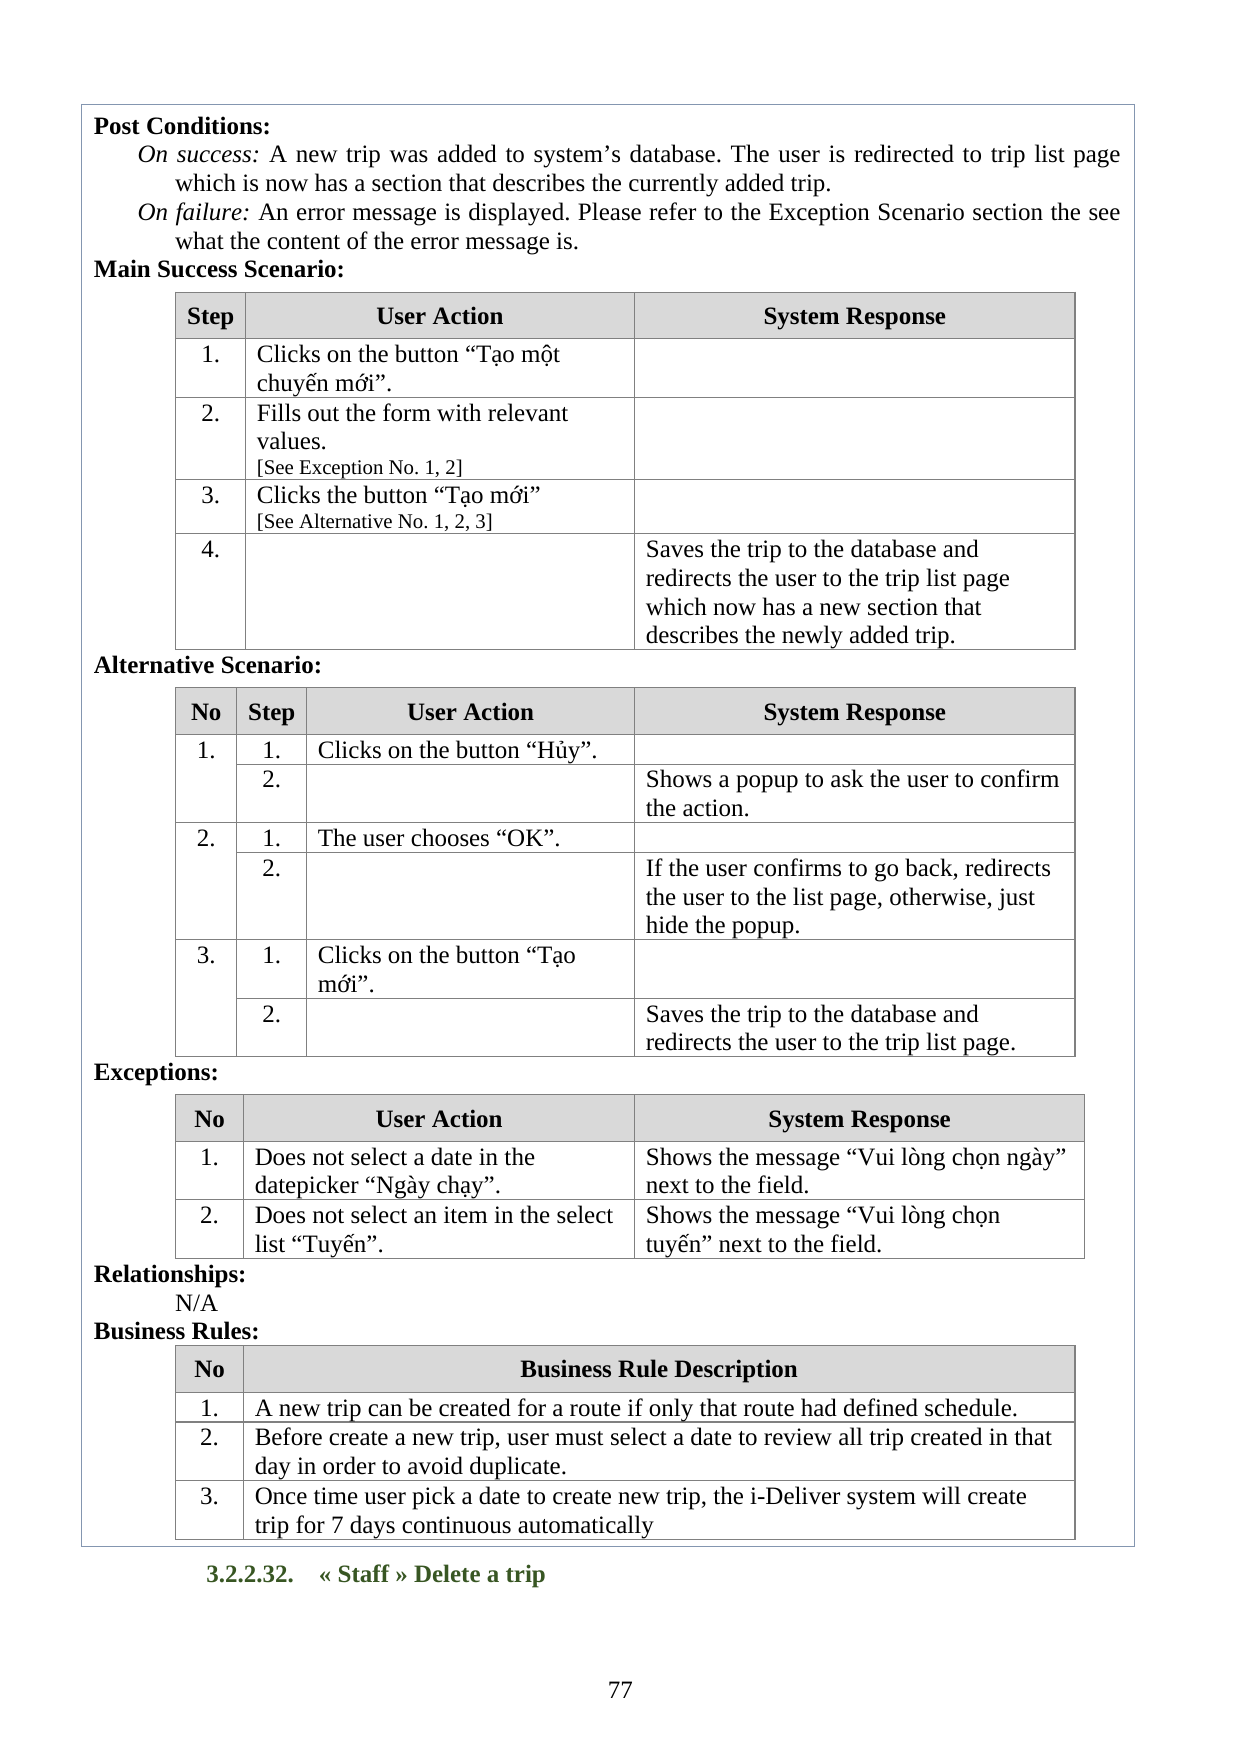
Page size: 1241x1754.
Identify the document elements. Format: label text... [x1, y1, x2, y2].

subtitle « Staff » Delete a trip [206, 1559, 1146, 1588]
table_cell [82, 105, 1134, 1546]
